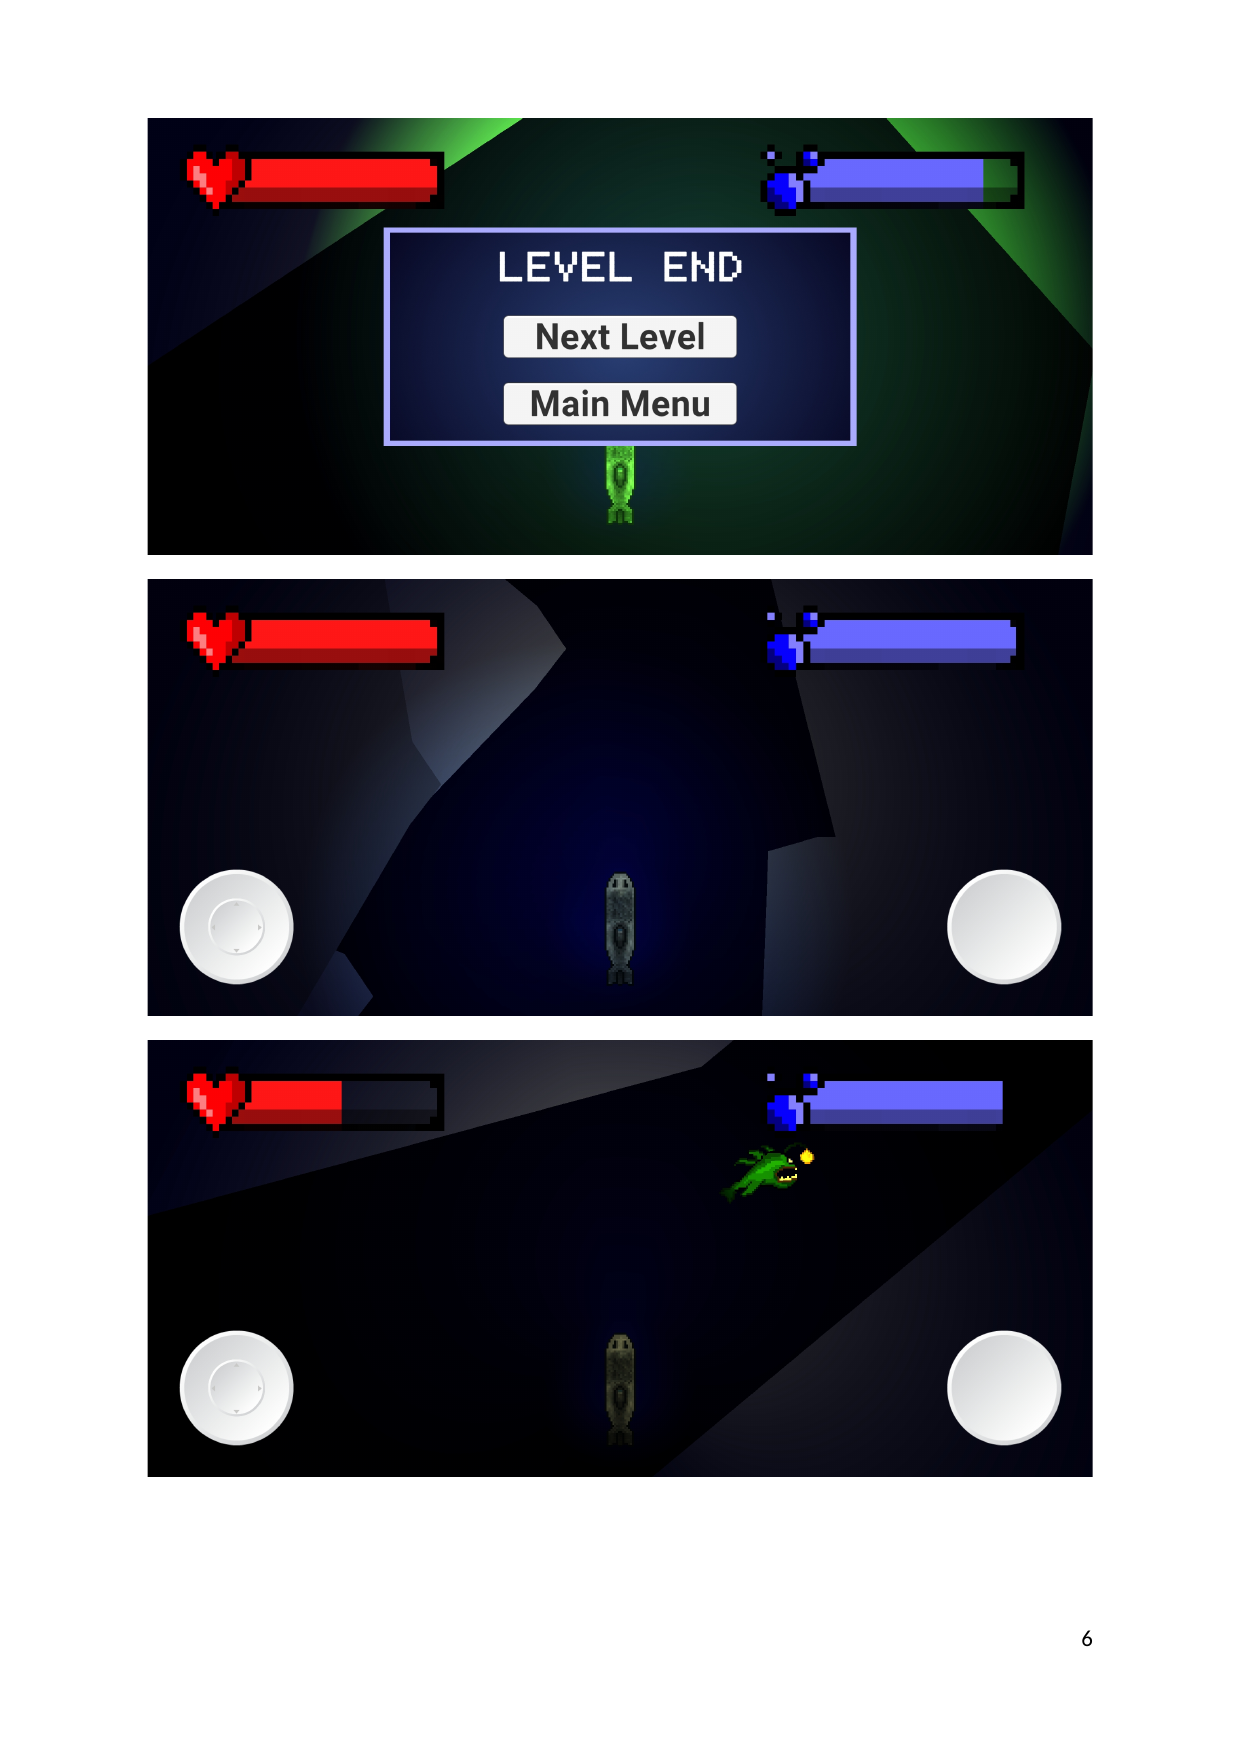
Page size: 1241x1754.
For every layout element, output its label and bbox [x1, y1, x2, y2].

picture [147, 579, 1093, 1016]
picture [147, 1040, 1093, 1477]
picture [147, 118, 1093, 555]
